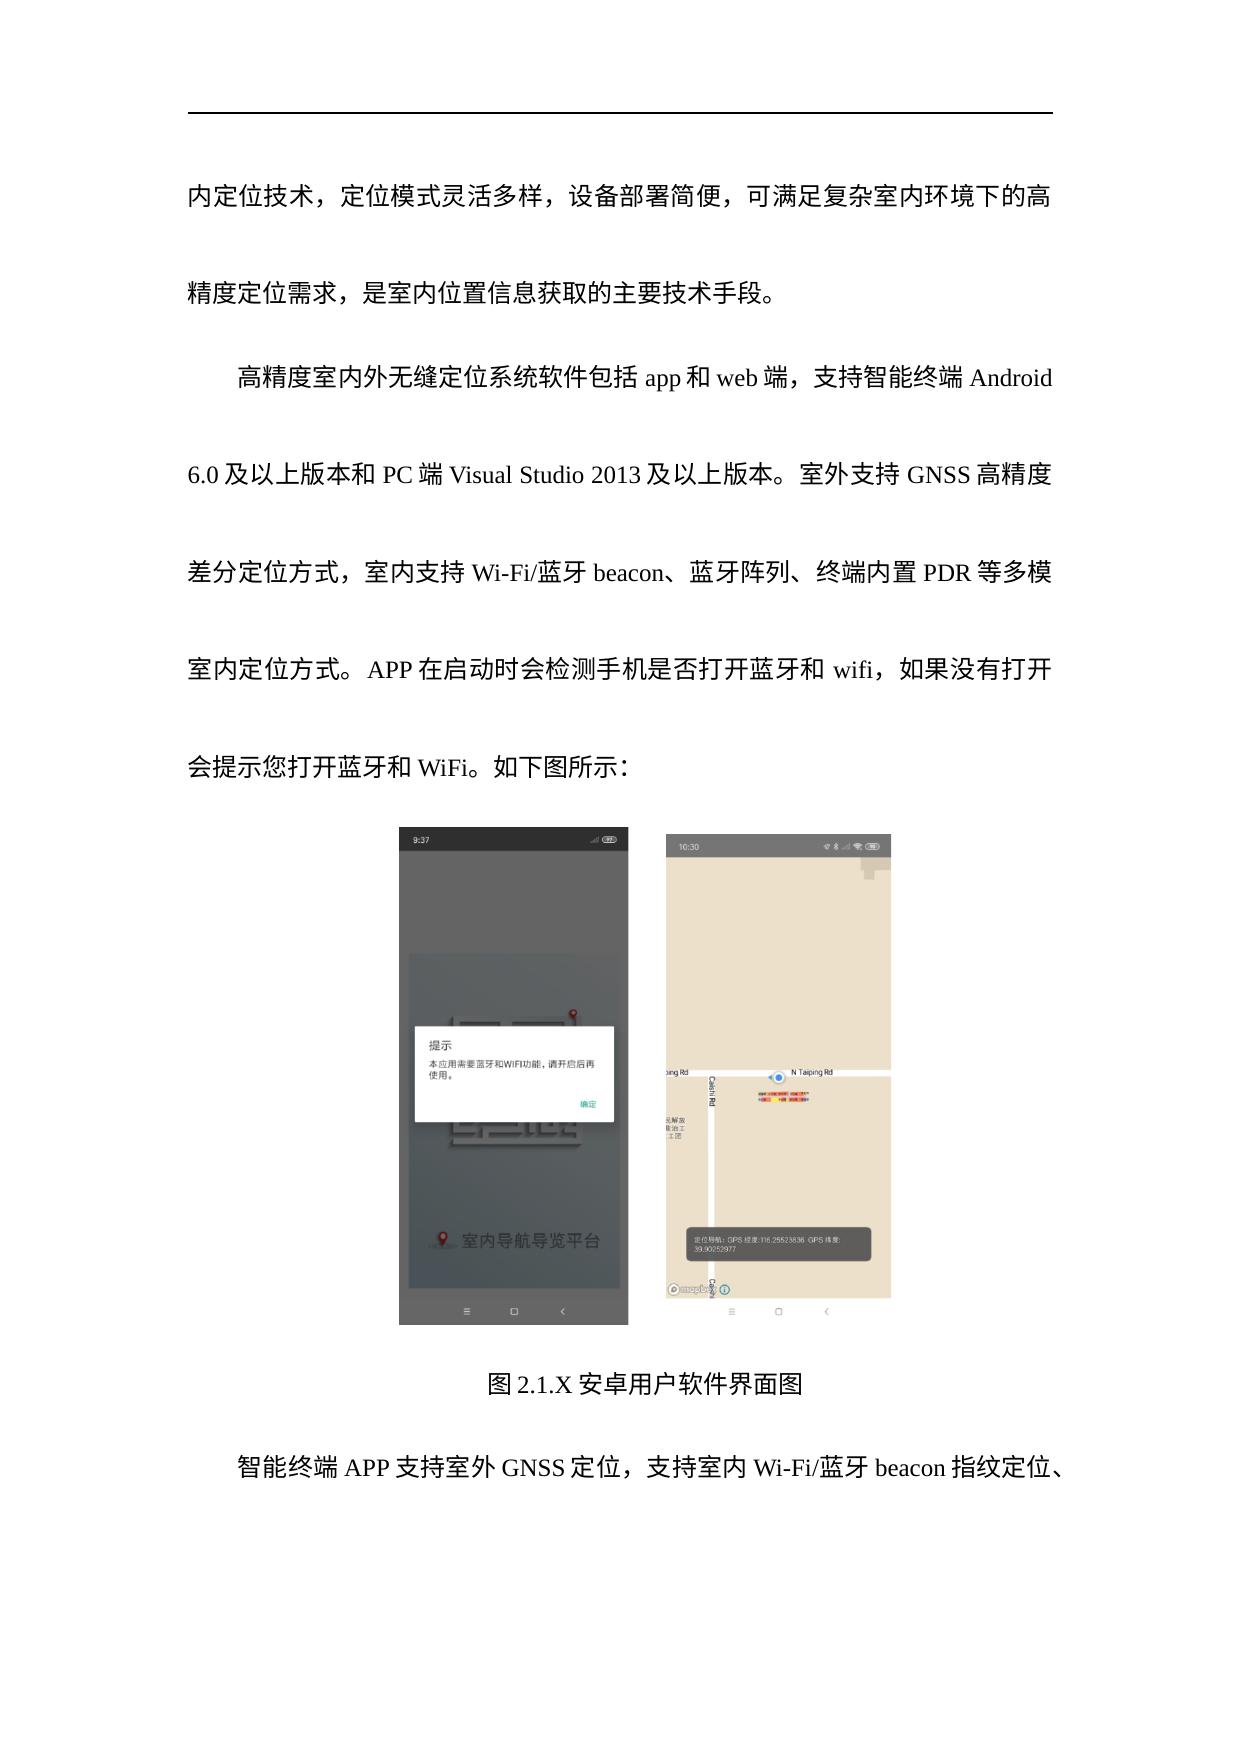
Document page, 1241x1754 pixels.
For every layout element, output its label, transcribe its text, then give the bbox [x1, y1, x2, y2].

picture [666, 834, 892, 1325]
picture [399, 827, 629, 1325]
text 图2.1.X 安卓用户软件界面图 [187, 1350, 1053, 1415]
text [187, 1433, 1053, 1498]
text 高精度室内外无缝定位系统软件包括app和web端，支持智能终端Android 6.0及以上版本和PC端Visual Studio 2013及以上版本。室外支持GNSS高精度差分定位方式，室内支持Wi-Fi/蓝牙beacon、蓝牙阵列、终端内置PDR等多模室内定位方式。APP在启动时会检测手机是否打开蓝牙和wifi，如果没有打开会提示您打开蓝牙和WiFi。如下图所示： [187, 343, 1053, 798]
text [187, 162, 1053, 324]
